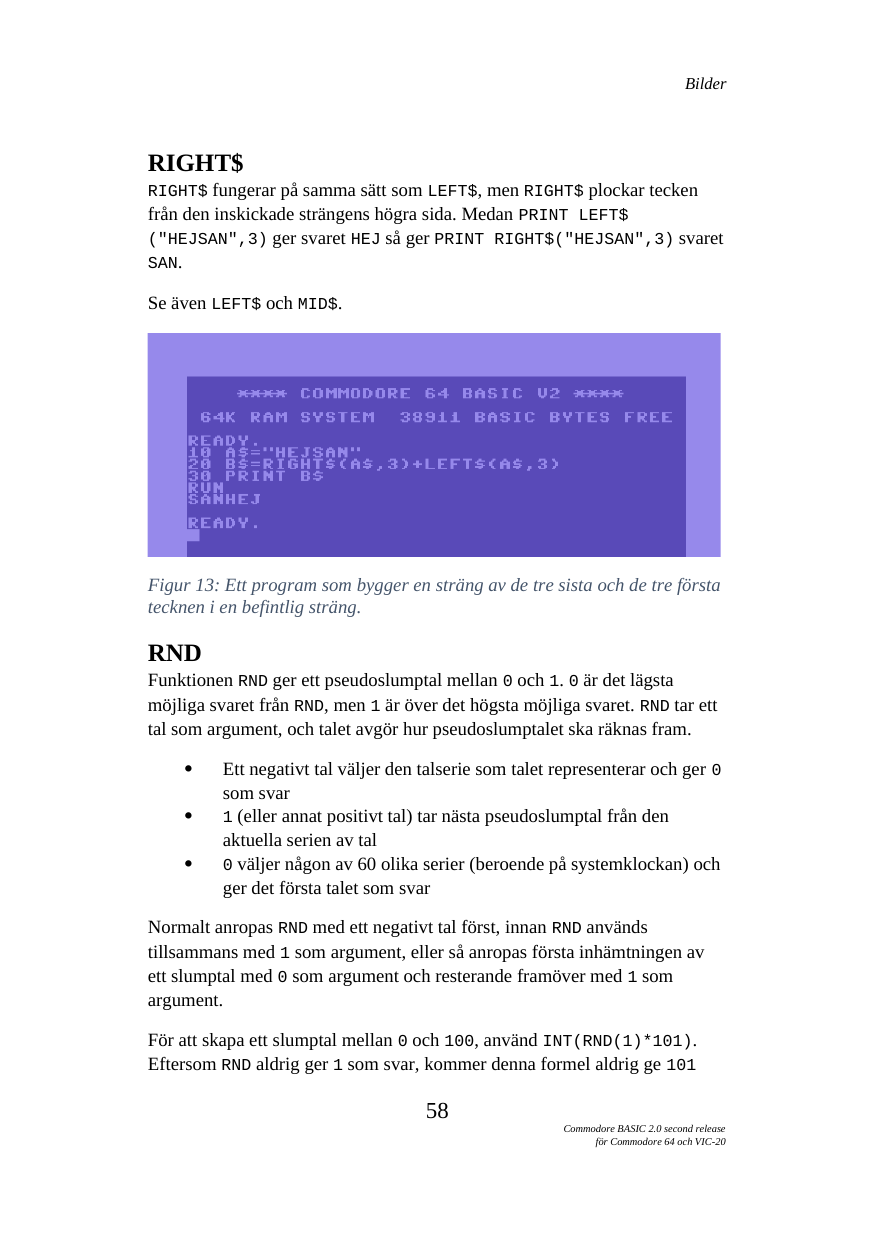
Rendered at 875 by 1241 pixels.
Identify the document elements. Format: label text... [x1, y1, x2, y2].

text Se även LEFT$ och MID$. [148, 292, 726, 315]
list Ett negativt tal väljer den talserie som talet representerar och ger 0 som svar [185, 758, 726, 803]
text Figur 13: Ett program som bygger en sträng av de tre sista och de tre första tecknen i en befintlig sträng. [148, 574, 726, 617]
list 1 (eller annat positivt tal) tar nästa pseudoslumptal från den aktuella serien av tal [185, 805, 726, 851]
text Funktionen RND ger ett pseudoslumptal mellan 0 och 1. 0 är det lägsta möjliga svaret från RND, men 1 är över det högsta möjliga svaret. RND tar ett tal som argument, och talet avgör hur pseudoslumptalet ska räknas fram. [148, 669, 726, 739]
subtitle RND [148, 638, 726, 667]
text RIGHT$ fungerar på samma sätt som LEFT$, men RIGHT$ plockar tecken från den inskickade strängens högra sida. Medan PRINT LEFT$("HEJSAN",3) ger svaret HEJ så ger PRINT RIGHT$("HEJSAN",3) svaret SAN. [148, 179, 726, 274]
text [148, 1029, 726, 1076]
text Normalt anropas RND med ett negativt tal först, innan RND används tillsammans med 1 som argument, eller så anropas första inhämtningen av ett slumptal med 0 som argument och resterande framöver med 1 som argument. [148, 916, 726, 1011]
picture [147, 333, 721, 557]
list 0 väljer någon av 60 olika serier (beroende på systemklockan) och ger det första talet som svar [185, 852, 726, 898]
subtitle RIGHT$ [148, 148, 726, 176]
